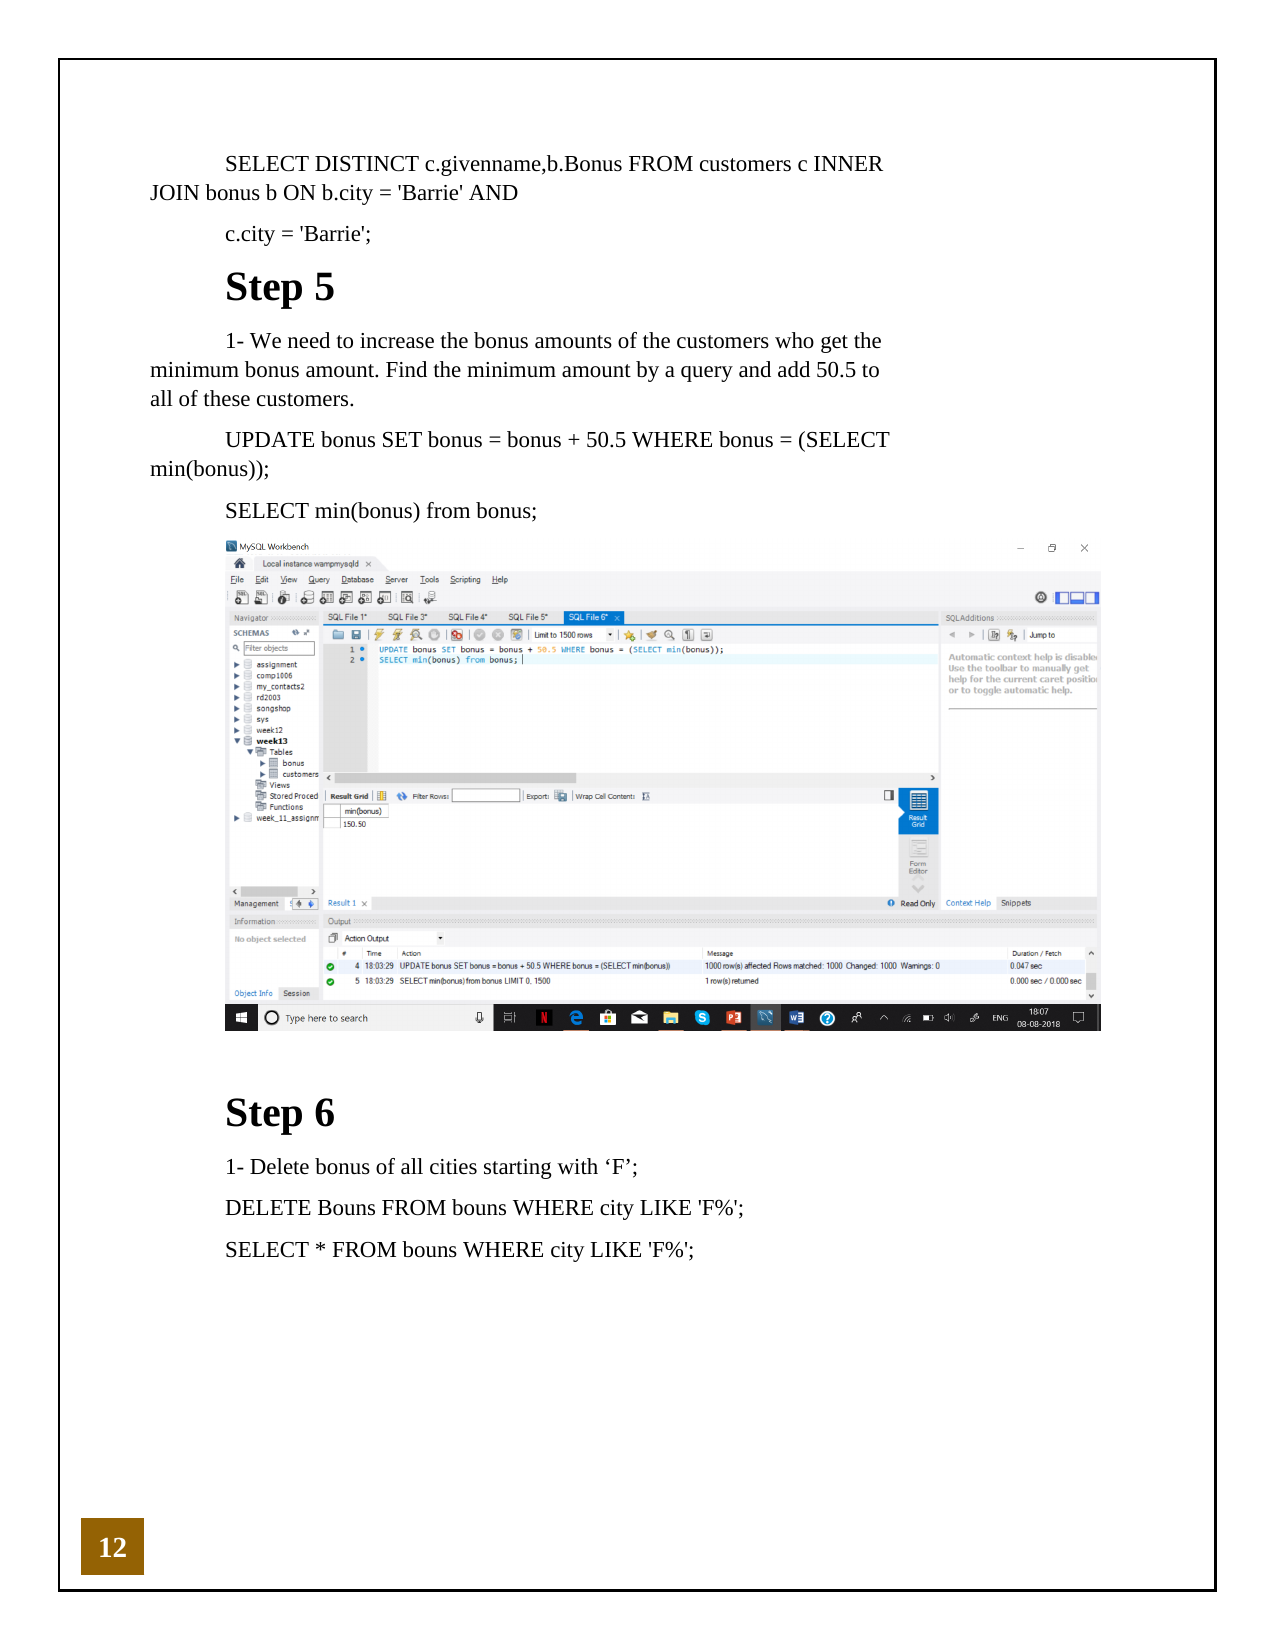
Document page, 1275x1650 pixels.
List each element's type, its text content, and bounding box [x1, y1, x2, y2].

text UPDATE bonus SET bonus = bonus + 50.5 WHERE bonus = (SELECT min(bonus)); [150, 426, 900, 482]
text Step 5 [150, 262, 900, 310]
text 1- We need to increase the bonus amounts of the customers who get the minimum bonus amount. Find the minimum amount by a query and add 50.5 to all of these customers. [150, 327, 900, 411]
text DELETE Bouns FROM bouns WHERE city LIKE 'F%'; [150, 1194, 900, 1221]
text Step 6 [150, 1088, 900, 1136]
text 1- Delete bonus of all cities starting with ‘F’; [150, 1153, 900, 1179]
text c.city = 'Barrie'; [150, 220, 900, 247]
picture [225, 538, 1101, 1031]
text SELECT * FROM bouns WHERE city LIKE 'F%'; [150, 1236, 900, 1262]
text SELECT DISTINCT c.givenname,b.Bonus FROM customers c INNER JOIN bonus b ON b.city = 'Barrie' AND [150, 150, 900, 205]
text SELECT min(bonus) from bonus; [150, 497, 900, 523]
